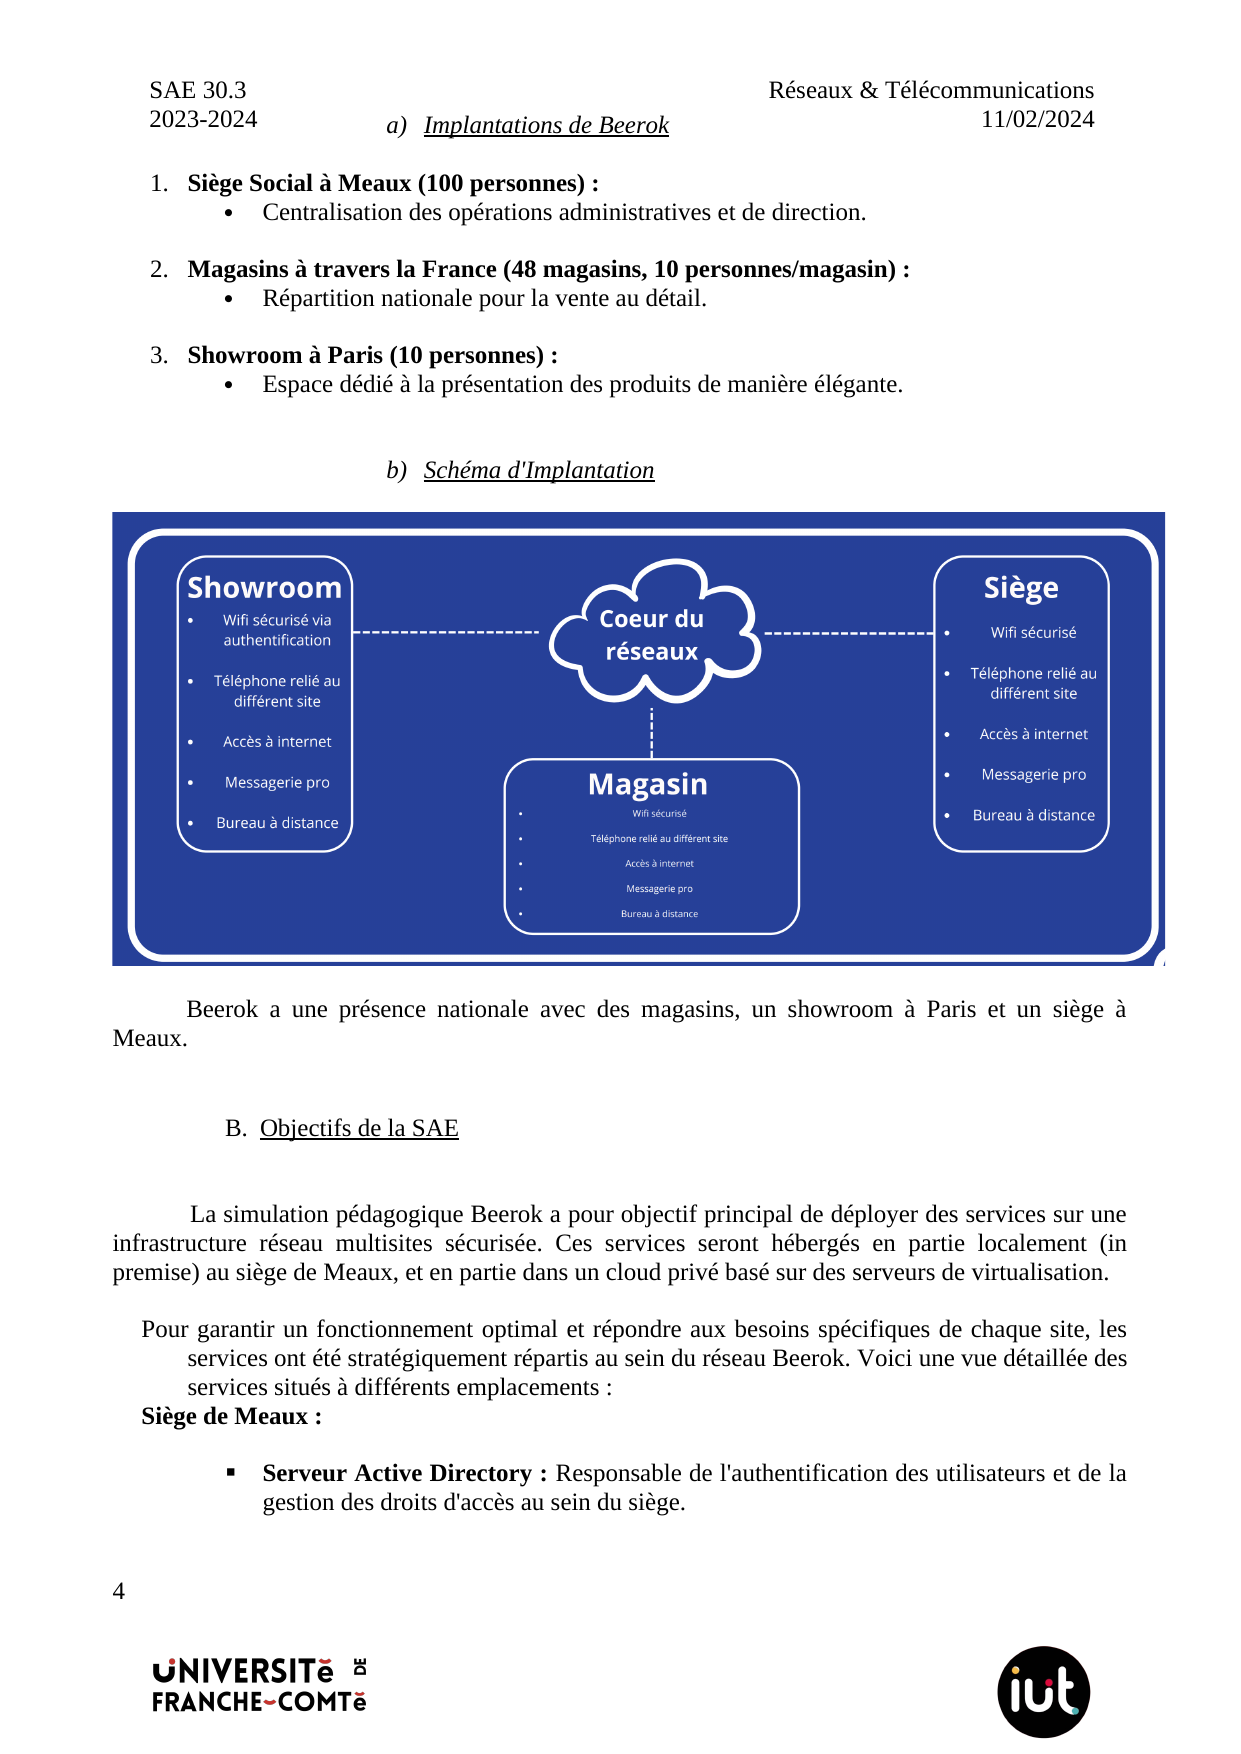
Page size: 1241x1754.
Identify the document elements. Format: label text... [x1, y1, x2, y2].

text Beerok a une présence nationale avec des magasins, un showroom à Paris et un siège à Meaux. [112, 994, 1128, 1052]
list Répartition nationale pour la vente au détail. [225, 283, 1128, 312]
list Siège de Meaux : [141, 1401, 1128, 1429]
picture [149, 1654, 370, 1715]
list Magasins à travers la France (48 magasins, 10 personnes/magasin) : [150, 254, 1128, 283]
list Centralisation des opérations administratives et de direction. [225, 197, 1128, 225]
list Siège Social à Meaux (100 personnes) : [150, 168, 1128, 197]
picture [112, 512, 1166, 966]
list Showroom à Paris (10 personnes) : [150, 340, 1128, 369]
list Serveur Active Directory : Responsable de l'authentification des utilisateurs et de la gestion des droits d'accès au sein du siège. [225, 1458, 1128, 1516]
picture [993, 1639, 1095, 1743]
subtitle Implantations de Beerok [386, 110, 1128, 139]
text La simulation pédagogique Beerok a pour objectif principal de déployer des services sur une infrastructure réseau multisites sécurisée. Ces services seront hébergés en partie localement (in premise) au siège de Meaux, et en partie dans un cloud privé basé sur des serveurs de virtualisation. [112, 1199, 1128, 1286]
list Pour garantir un fonctionnement optimal et répondre aux besoins spécifiques de chaque site, les services ont été stratégiquement répartis au sein du réseau Beerok. Voici une vue détaillée des services situés à différents emplacements : [141, 1314, 1128, 1401]
list Espace dédié à la présentation des produits de manière élégante. [225, 369, 1128, 398]
subtitle Objectifs de la SAE [225, 1113, 1128, 1142]
subtitle Schéma d'Implantation [386, 455, 1128, 484]
